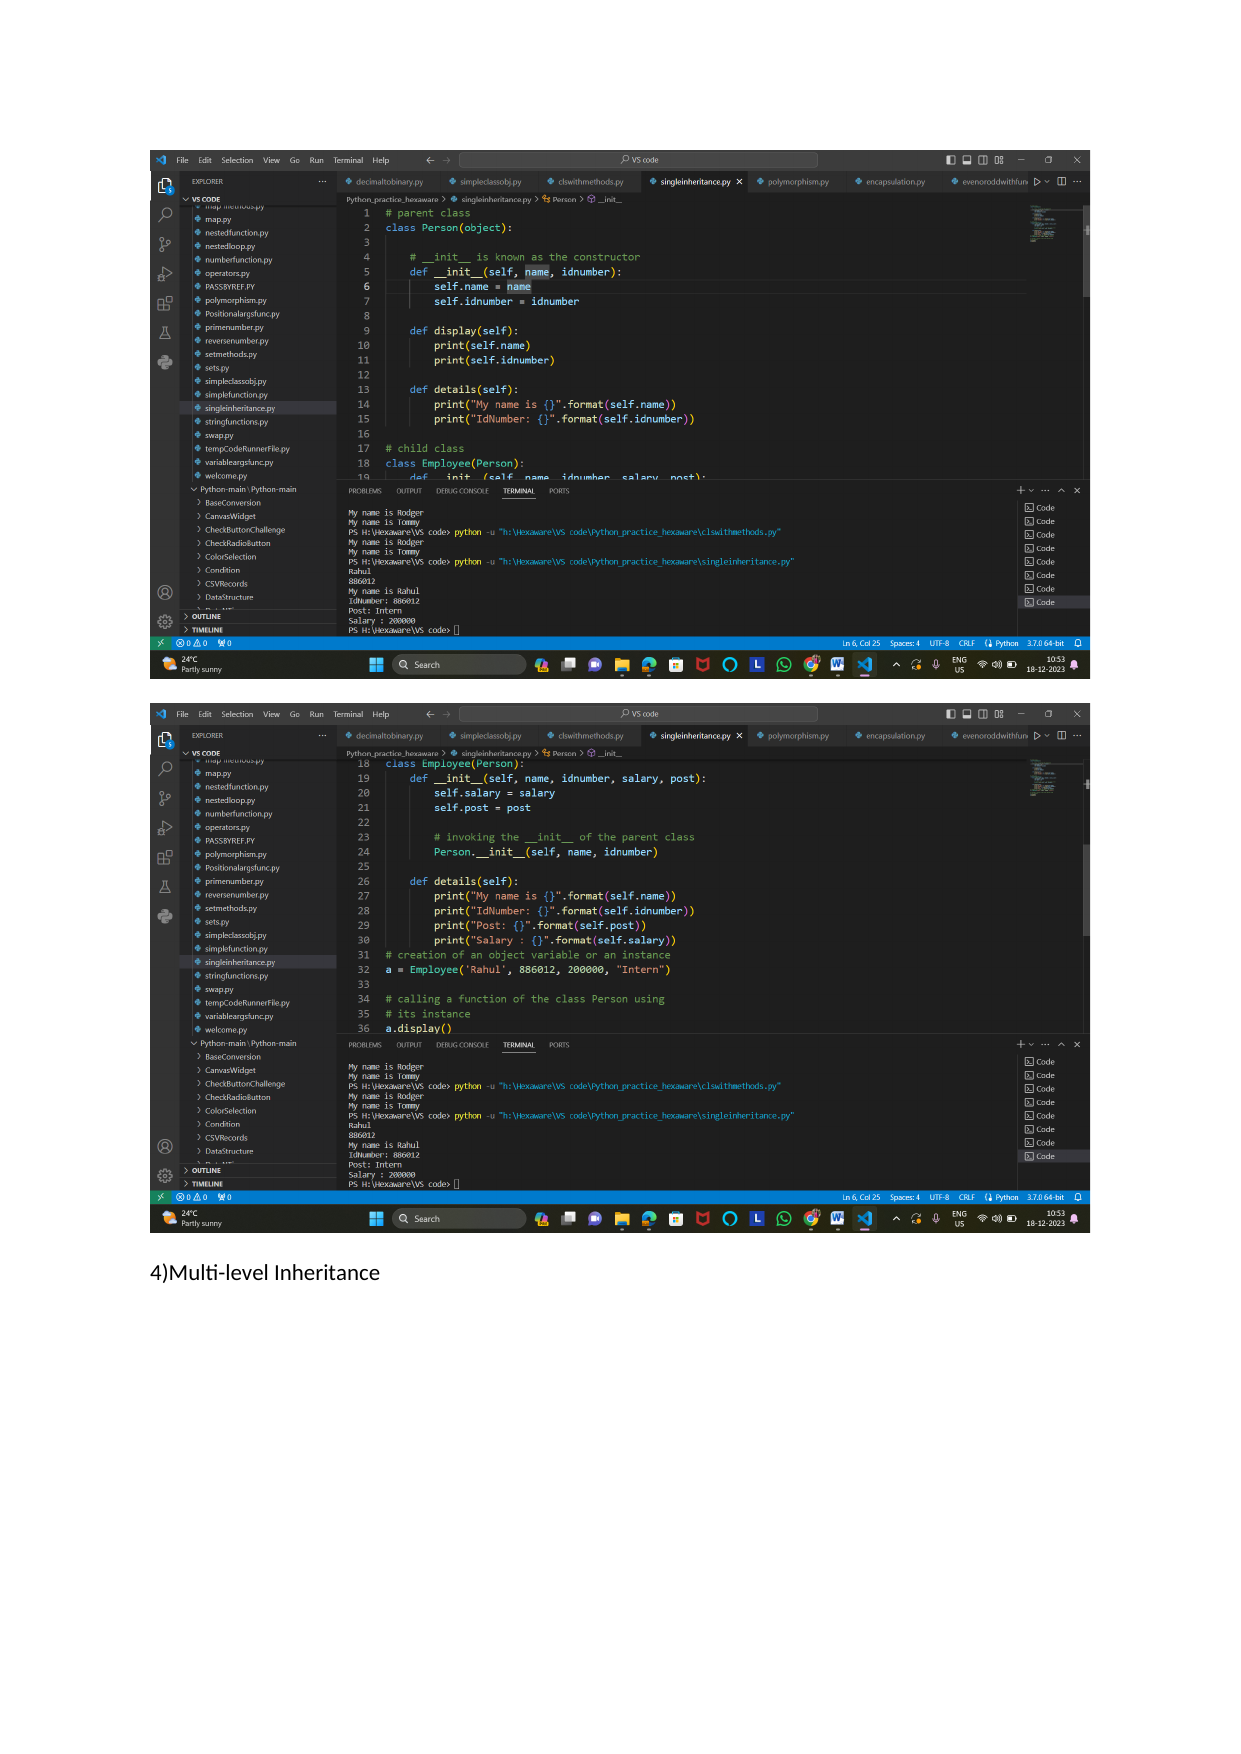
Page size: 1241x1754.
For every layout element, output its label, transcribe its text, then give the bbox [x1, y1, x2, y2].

text 4)Multi-level Inheritance [150, 1258, 1090, 1286]
picture [150, 703, 1091, 1233]
picture [150, 150, 1091, 679]
